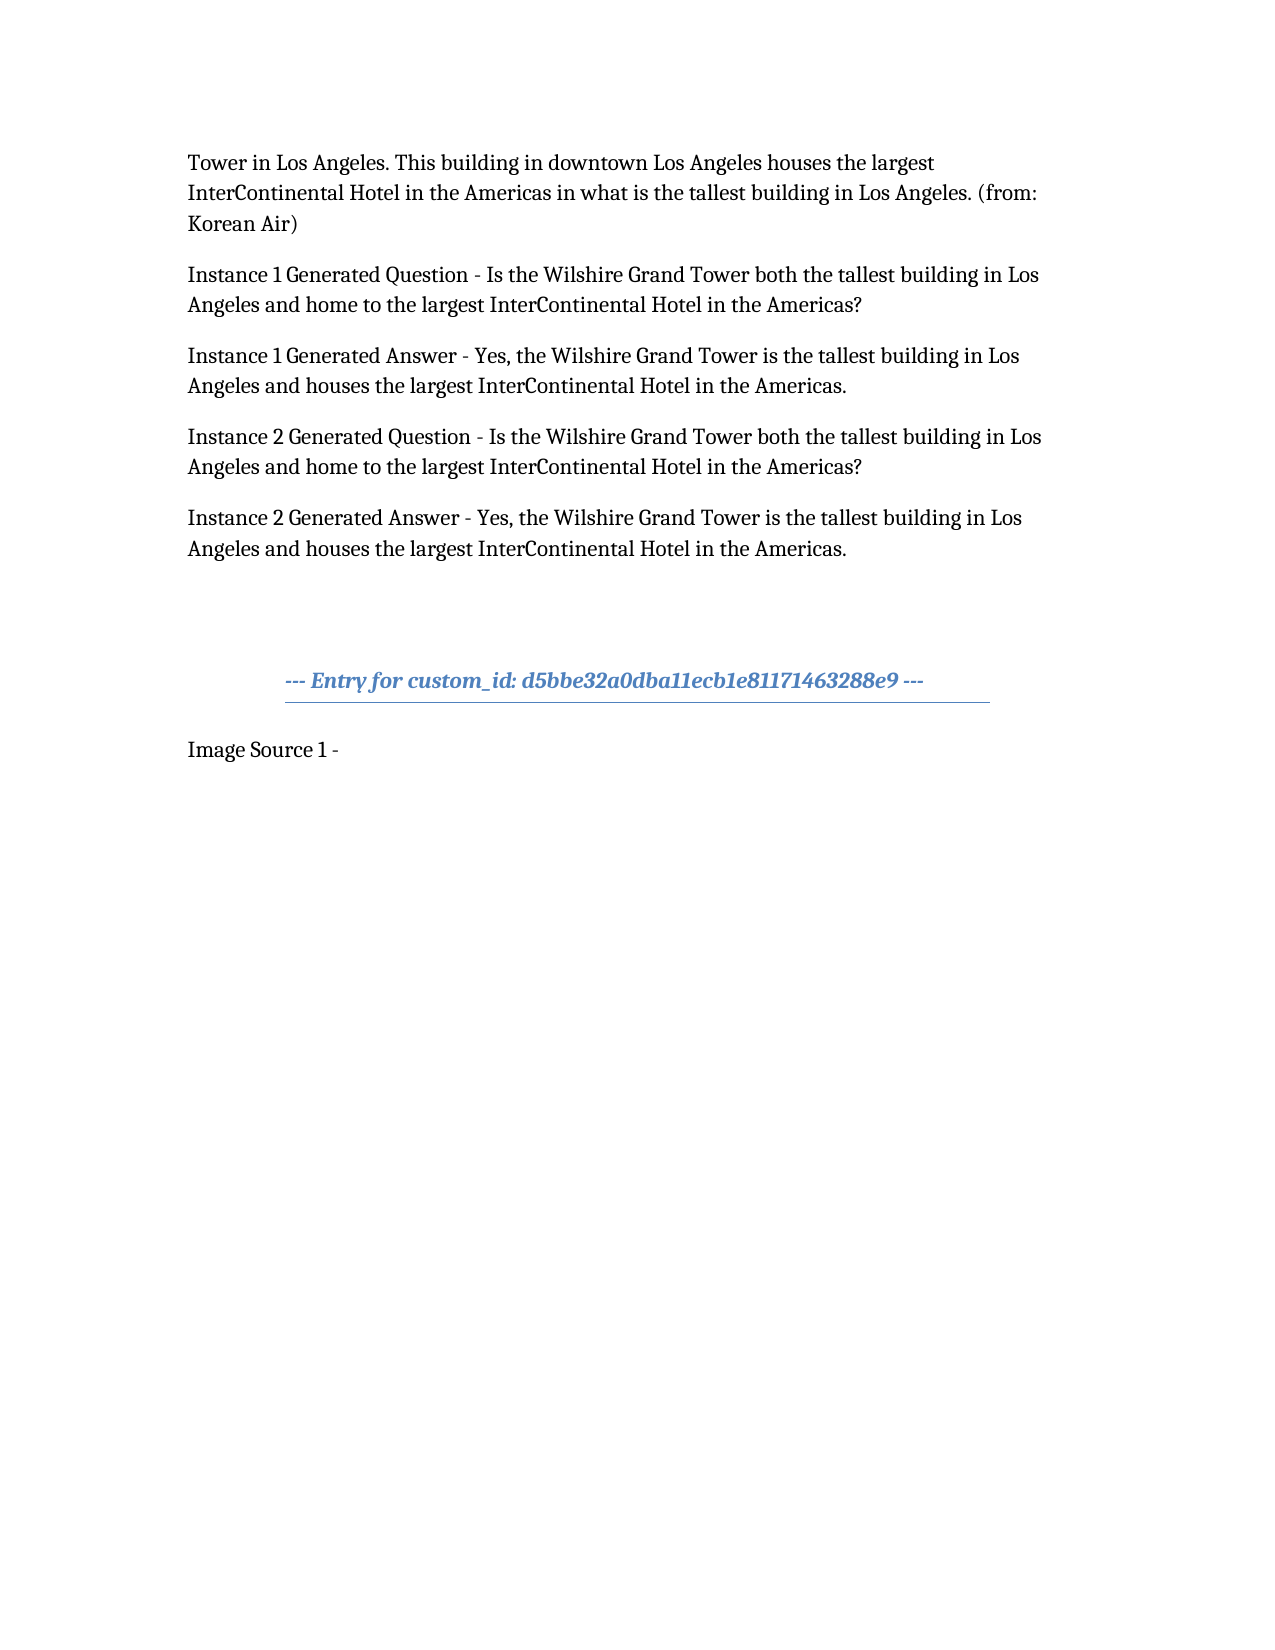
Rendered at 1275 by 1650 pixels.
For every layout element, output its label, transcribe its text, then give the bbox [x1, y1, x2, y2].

text Instance 1 Generated Question - Is the Wilshire Grand Tower both the tallest building in Los Angeles and home to the largest InterContinental Hotel in the Americas? [187, 261, 1087, 318]
text Instance 2 Generated Question - Is the Wilshire Grand Tower both the tallest building in Los Angeles and home to the largest InterContinental Hotel in the Americas? [187, 424, 1087, 481]
text Instance 2 Generated Answer - Yes, the Wilshire Grand Tower is the tallest building in Los Angeles and houses the largest InterContinental Hotel in the Americas. [187, 505, 1087, 562]
text --- Entry for custom_id: d5bbe32a0dba11ecb1e81171463288e9 --- [285, 668, 990, 702]
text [187, 150, 1087, 237]
text Image Source 1 - [187, 736, 1087, 763]
text Instance 1 Generated Answer - Yes, the Wilshire Grand Tower is the tallest building in Los Angeles and houses the largest InterContinental Hotel in the Americas. [187, 343, 1087, 399]
